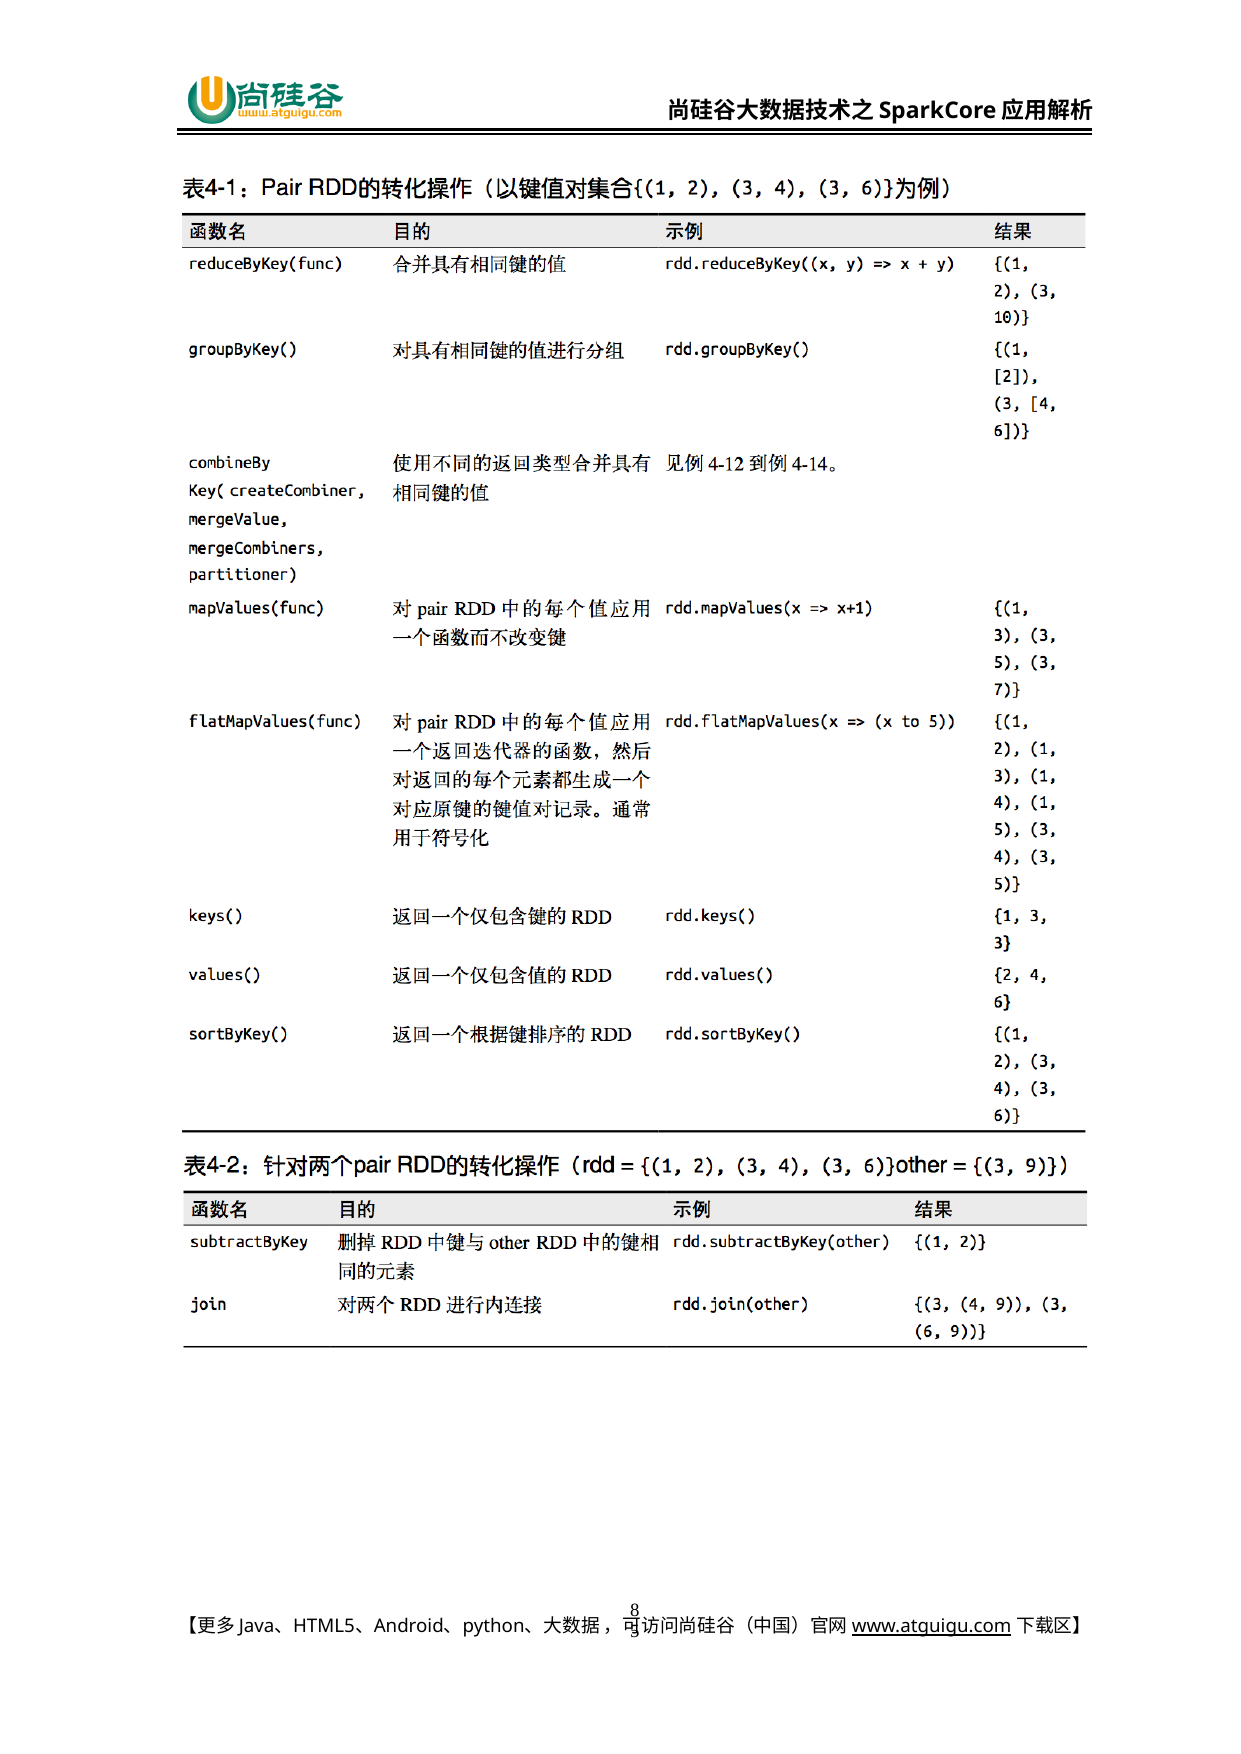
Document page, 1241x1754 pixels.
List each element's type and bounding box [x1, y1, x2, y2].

picture [177, 68, 362, 128]
picture [177, 1148, 1093, 1349]
picture [177, 167, 1093, 1137]
